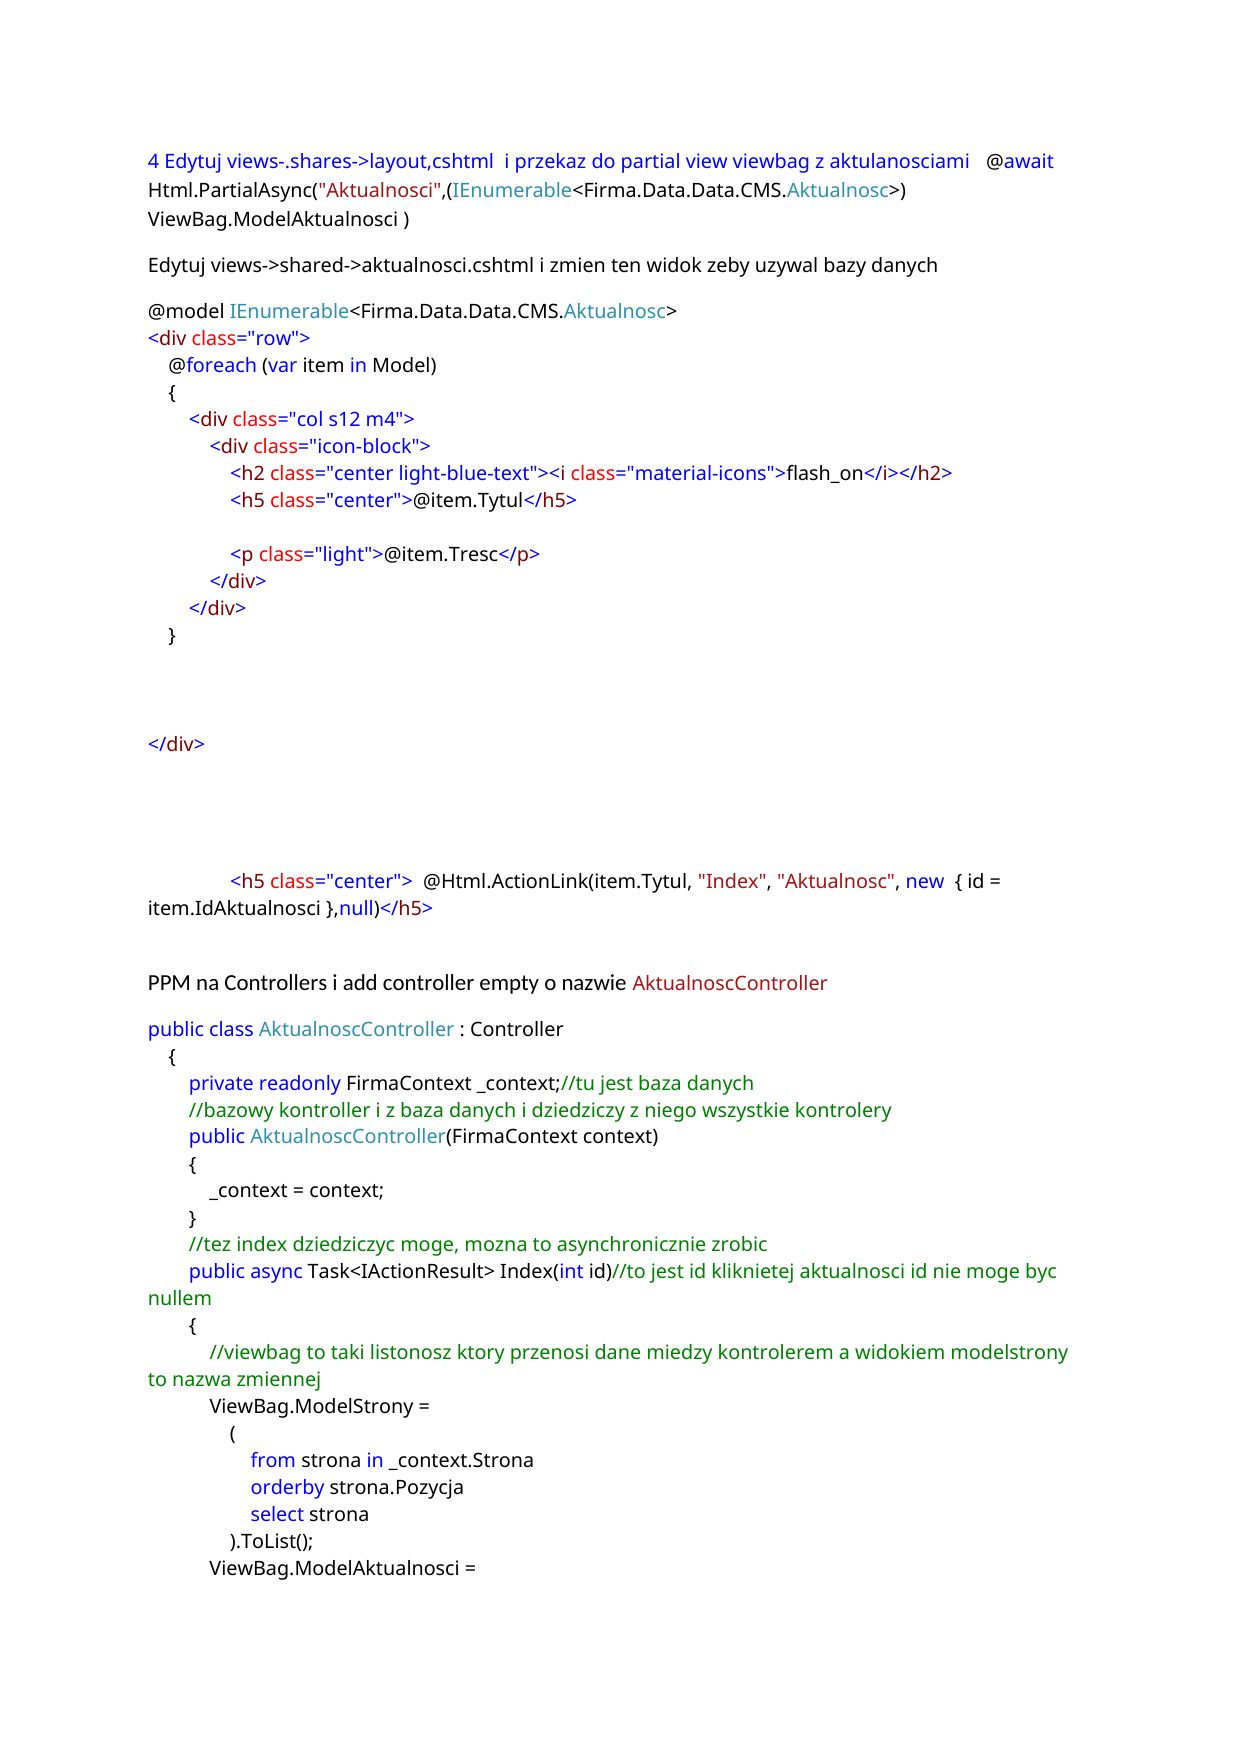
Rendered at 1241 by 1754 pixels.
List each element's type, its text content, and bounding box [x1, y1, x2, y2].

text ).ToList(); [148, 1527, 1093, 1554]
text ViewBag.ModelAktualnosci = [148, 1554, 1093, 1581]
text _context = context; [148, 1177, 1093, 1204]
text { [148, 1150, 1093, 1177]
text orderby strona.Pozycja [148, 1473, 1093, 1501]
text //viewbag to taki listonosz ktory przenosi dane miedzy kontrolerem a widokiem modelstrony to nazwa zmiennej [148, 1339, 1093, 1393]
text <h5 class="center"> @Html.ActionLink(item.Tytul, "Index", "Aktualnosc", new { id = item.IdAktualnosci },null)</h5> [148, 867, 1093, 921]
text PPM na Controllers i add controller empty o nazwie AktualnoscController [148, 968, 1093, 996]
text </div> [148, 594, 1093, 621]
text <div class="row"> [148, 324, 1093, 351]
text { [148, 1042, 1093, 1069]
text </div> [148, 567, 1093, 594]
text select strona [148, 1501, 1093, 1527]
text Edytuj views->shared->aktualnosci.cshtml i zmien ten widok zeby uzywal bazy danych [148, 251, 1093, 278]
text { [148, 1312, 1093, 1339]
text public class AktualnoscController : Controller [148, 1015, 1093, 1042]
text from strona in _context.Strona [148, 1447, 1093, 1473]
text <p class="light">@item.Tresc</p> [148, 540, 1093, 567]
text <div class="col s12 m4"> [148, 405, 1093, 432]
text @foreach (var item in Model) [148, 351, 1093, 378]
text public async Task<IActionResult> Index(int id)//to jest id kliknietej aktualnosci id nie moge byc nullem [148, 1258, 1093, 1312]
text //tez index dziedziczyc moge, mozna to asynchronicznie zrobic [148, 1231, 1093, 1258]
text //bazowy kontroller i z baza danych i dziedziczy z niego wszystkie kontrolery [148, 1096, 1093, 1123]
text } [148, 621, 1093, 648]
text <h2 class="center light-blue-text"><i class="material-icons">flash_on</i></h2> [148, 459, 1093, 486]
text public AktualnoscController(FirmaContext context) [148, 1123, 1093, 1150]
text } [148, 1204, 1093, 1231]
text ViewBag.ModelStrony = [148, 1393, 1093, 1419]
text <h5 class="center">@item.Tytul</h5> [148, 486, 1093, 513]
text @model IEnumerable<Firma.Data.Data.CMS.Aktualnosc> [148, 297, 1093, 324]
text <div class="icon-block"> [148, 432, 1093, 459]
text private readonly FirmaContext _context;//tu jest baza danych [148, 1069, 1093, 1096]
text ( [148, 1419, 1093, 1447]
text 4 Edytuj views-.shares->layout,cshtml i przekaz do partial view viewbag z aktulanosciami @await Html.PartialAsync("Aktualnosci",(IEnumerable<Firma.Data.Data.CMS.Aktualnosc>) ViewBag.ModelAktualnosci ) [148, 148, 1093, 233]
text </div> [148, 730, 1093, 757]
text { [148, 378, 1093, 405]
